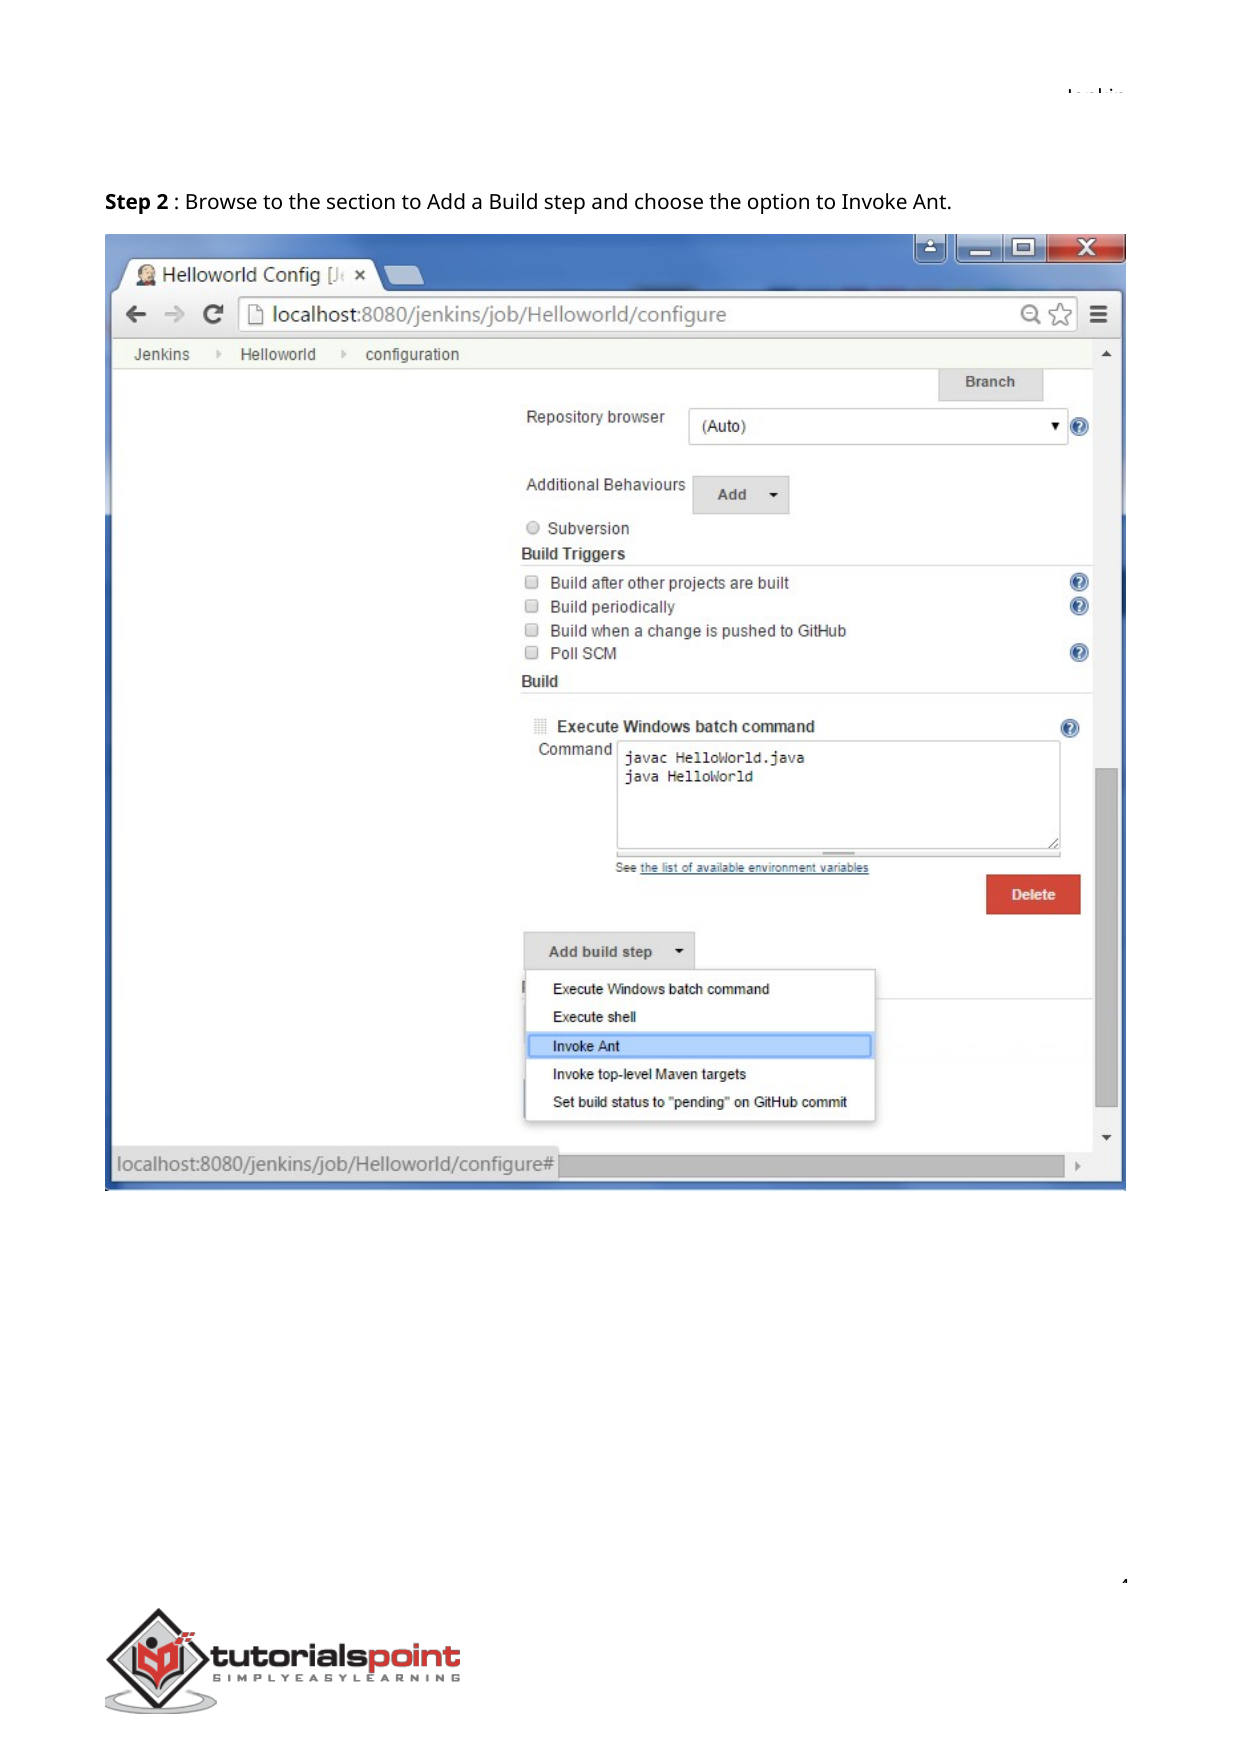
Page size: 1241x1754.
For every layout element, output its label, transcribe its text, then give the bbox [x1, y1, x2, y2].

picture [105, 1608, 460, 1714]
picture [105, 234, 1126, 1191]
text Step 2 : Browse to the section to Add a Build step and choose the option to Invoke Ant. [105, 187, 1146, 216]
